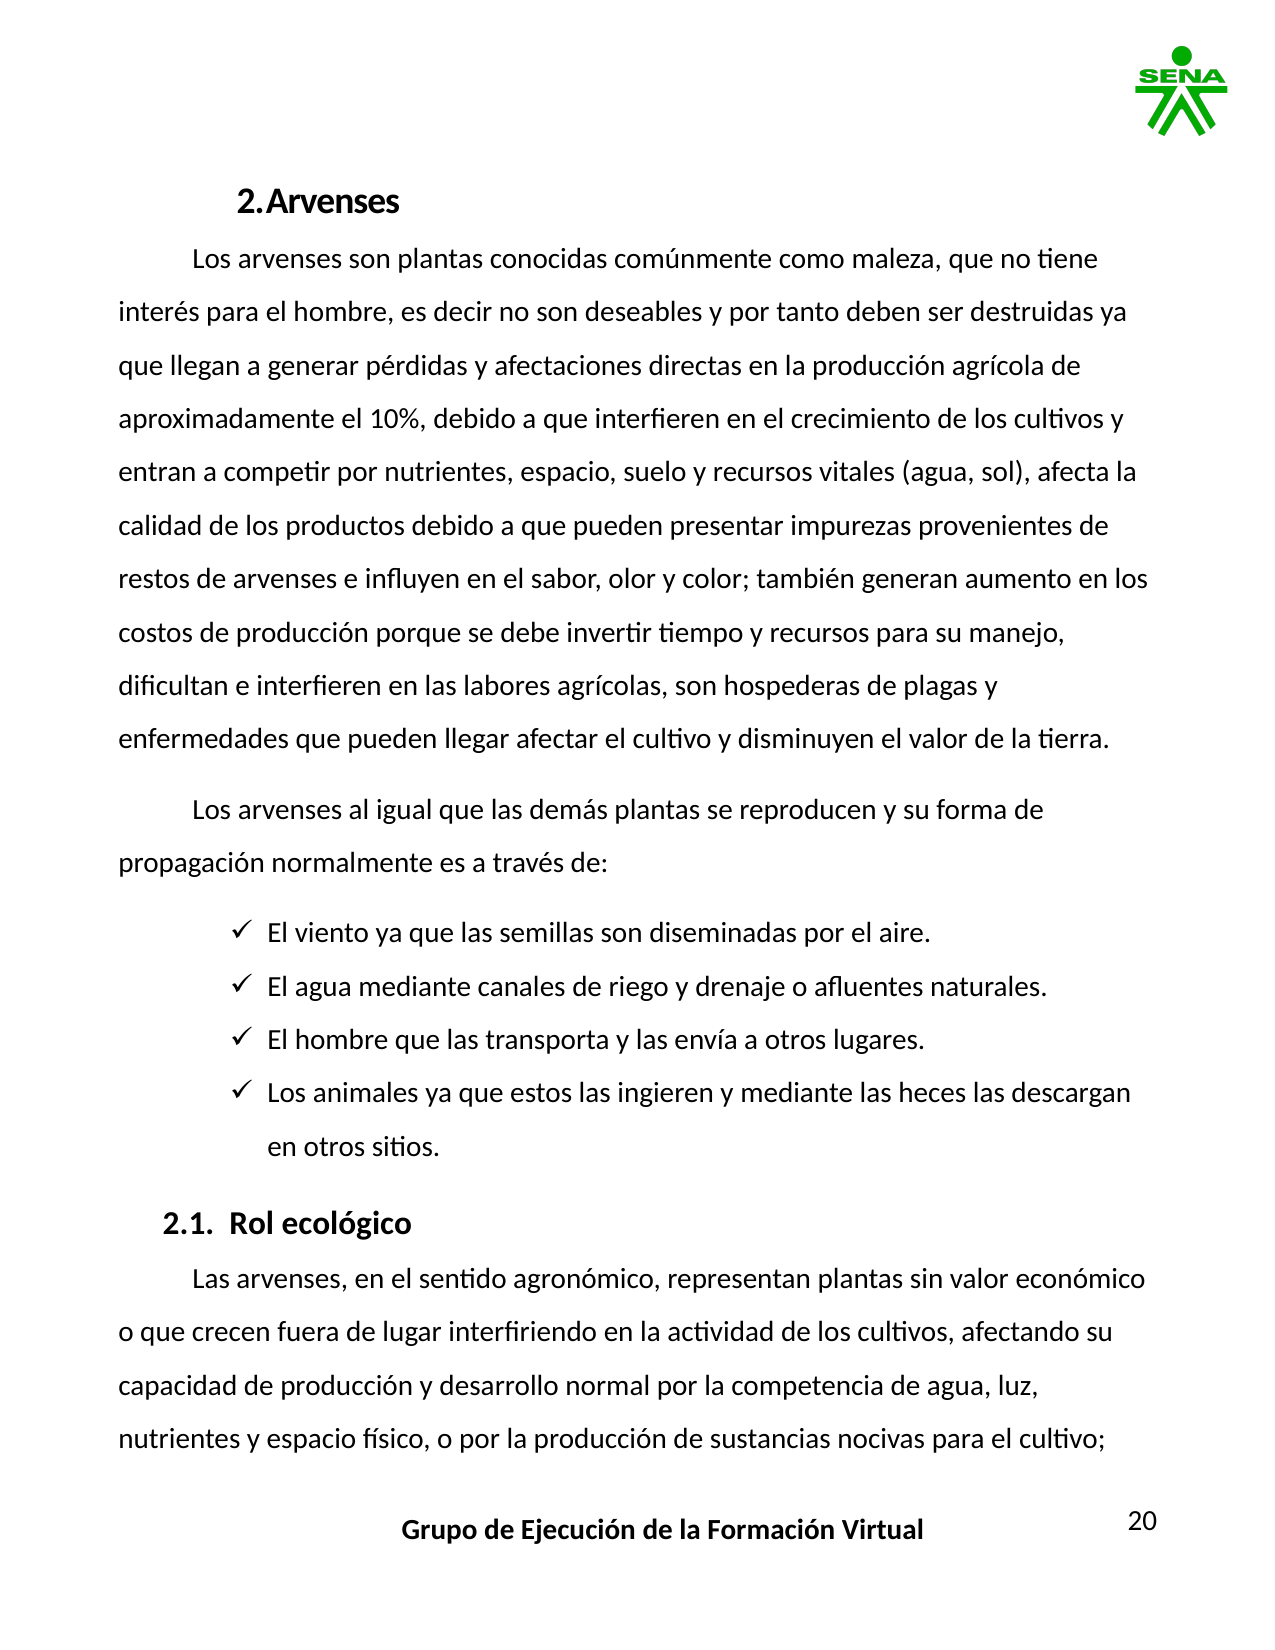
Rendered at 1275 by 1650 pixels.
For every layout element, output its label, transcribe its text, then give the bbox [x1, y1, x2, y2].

list El hombre que las transporta y las envía a otros lugares. [229, 1021, 1157, 1057]
list El agua mediante canales de riego y drenaje o afluentes naturales. [229, 968, 1157, 1003]
list Los animales ya que estos las ingieren y mediante las heces las descargan en otros sitios. [229, 1074, 1157, 1164]
list El viento ya que las semillas son diseminadas por el aire. [229, 914, 1157, 950]
subtitle Arvenses [162, 177, 1157, 223]
text Los arvenses son plantas conocidas comúnmente como maleza, que no tiene interés para el hombre, es decir no son deseables y por tanto deben ser destruidas ya que llegan a generar pérdidas y afectaciones directas en la producción agrícola de aproximadamente el 10%, debido a que interfieren en el crecimiento de los cultivos y entran a competir por nutrientes, espacio, suelo y recursos vitales (agua, sol), afecta la calidad de los productos debido a que pueden presentar impurezas provenientes de restos de arvenses e influyen en el sabor, olor y color; también generan aumento en los costos de producción porque se debe invertir tiempo y recursos para su manejo, dificultan e interfieren en las labores agrícolas, son hospederas de plagas y enfermedades que pueden llegar afectar el cultivo y disminuyen el valor de la tierra. [118, 240, 1157, 756]
text Los arvenses al igual que las demás plantas se reproducen y su forma de propagación normalmente es a través de: [118, 791, 1157, 880]
picture [1135, 46, 1228, 136]
subtitle 2.1. Rol ecológico [162, 1202, 1157, 1243]
